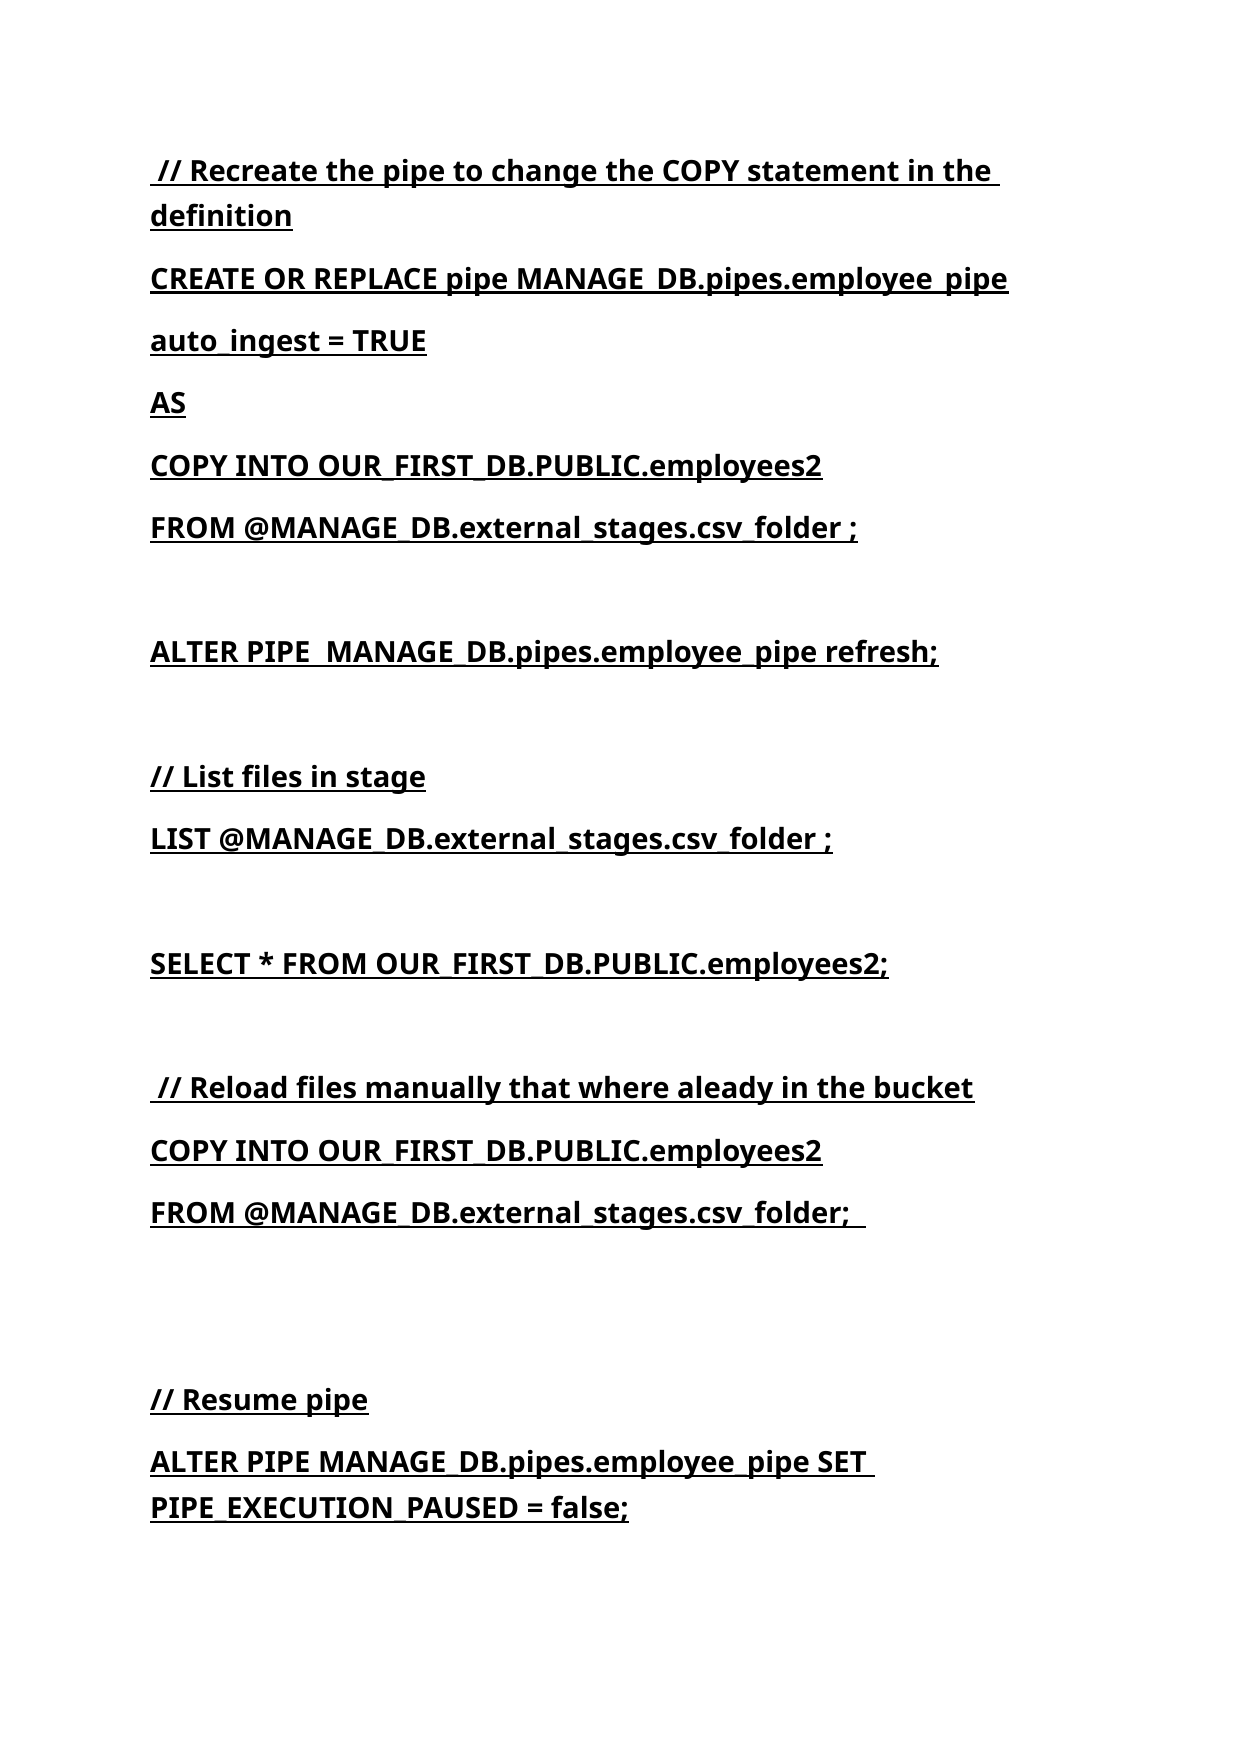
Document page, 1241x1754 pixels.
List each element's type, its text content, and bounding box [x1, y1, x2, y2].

text FROM @MANAGE_DB.external_stages.csv_folder ; [150, 507, 1090, 547]
text ALTER PIPE MANAGE_DB.pipes.employee_pipe refresh; [150, 632, 1090, 671]
text COPY INTO OUR_FIRST_DB.PUBLIC.employees2 [150, 1130, 1090, 1170]
text auto_ingest = TRUE [150, 320, 1090, 360]
text SELECT * FROM OUR_FIRST_DB.PUBLIC.employees2; [150, 943, 1090, 983]
text // Reload files manually that where aleady in the bucket [150, 1068, 1090, 1107]
text // List files in stage [150, 756, 1090, 796]
text ALTER PIPE MANAGE_DB.pipes.employee_pipe SET PIPE_EXECUTION_PAUSED = false; [150, 1441, 1090, 1527]
text // Resume pipe [150, 1379, 1090, 1419]
text FROM @MANAGE_DB.external_stages.csv_folder; [150, 1192, 1090, 1232]
text CREATE OR REPLACE pipe MANAGE_DB.pipes.employee_pipe [150, 258, 1090, 298]
text // Recreate the pipe to change the COPY statement in the definition [150, 150, 1090, 235]
text AS [150, 382, 1090, 422]
text COPY INTO OUR_FIRST_DB.PUBLIC.employees2 [150, 445, 1090, 484]
text LIST @MANAGE_DB.external_stages.csv_folder ; [150, 818, 1090, 858]
